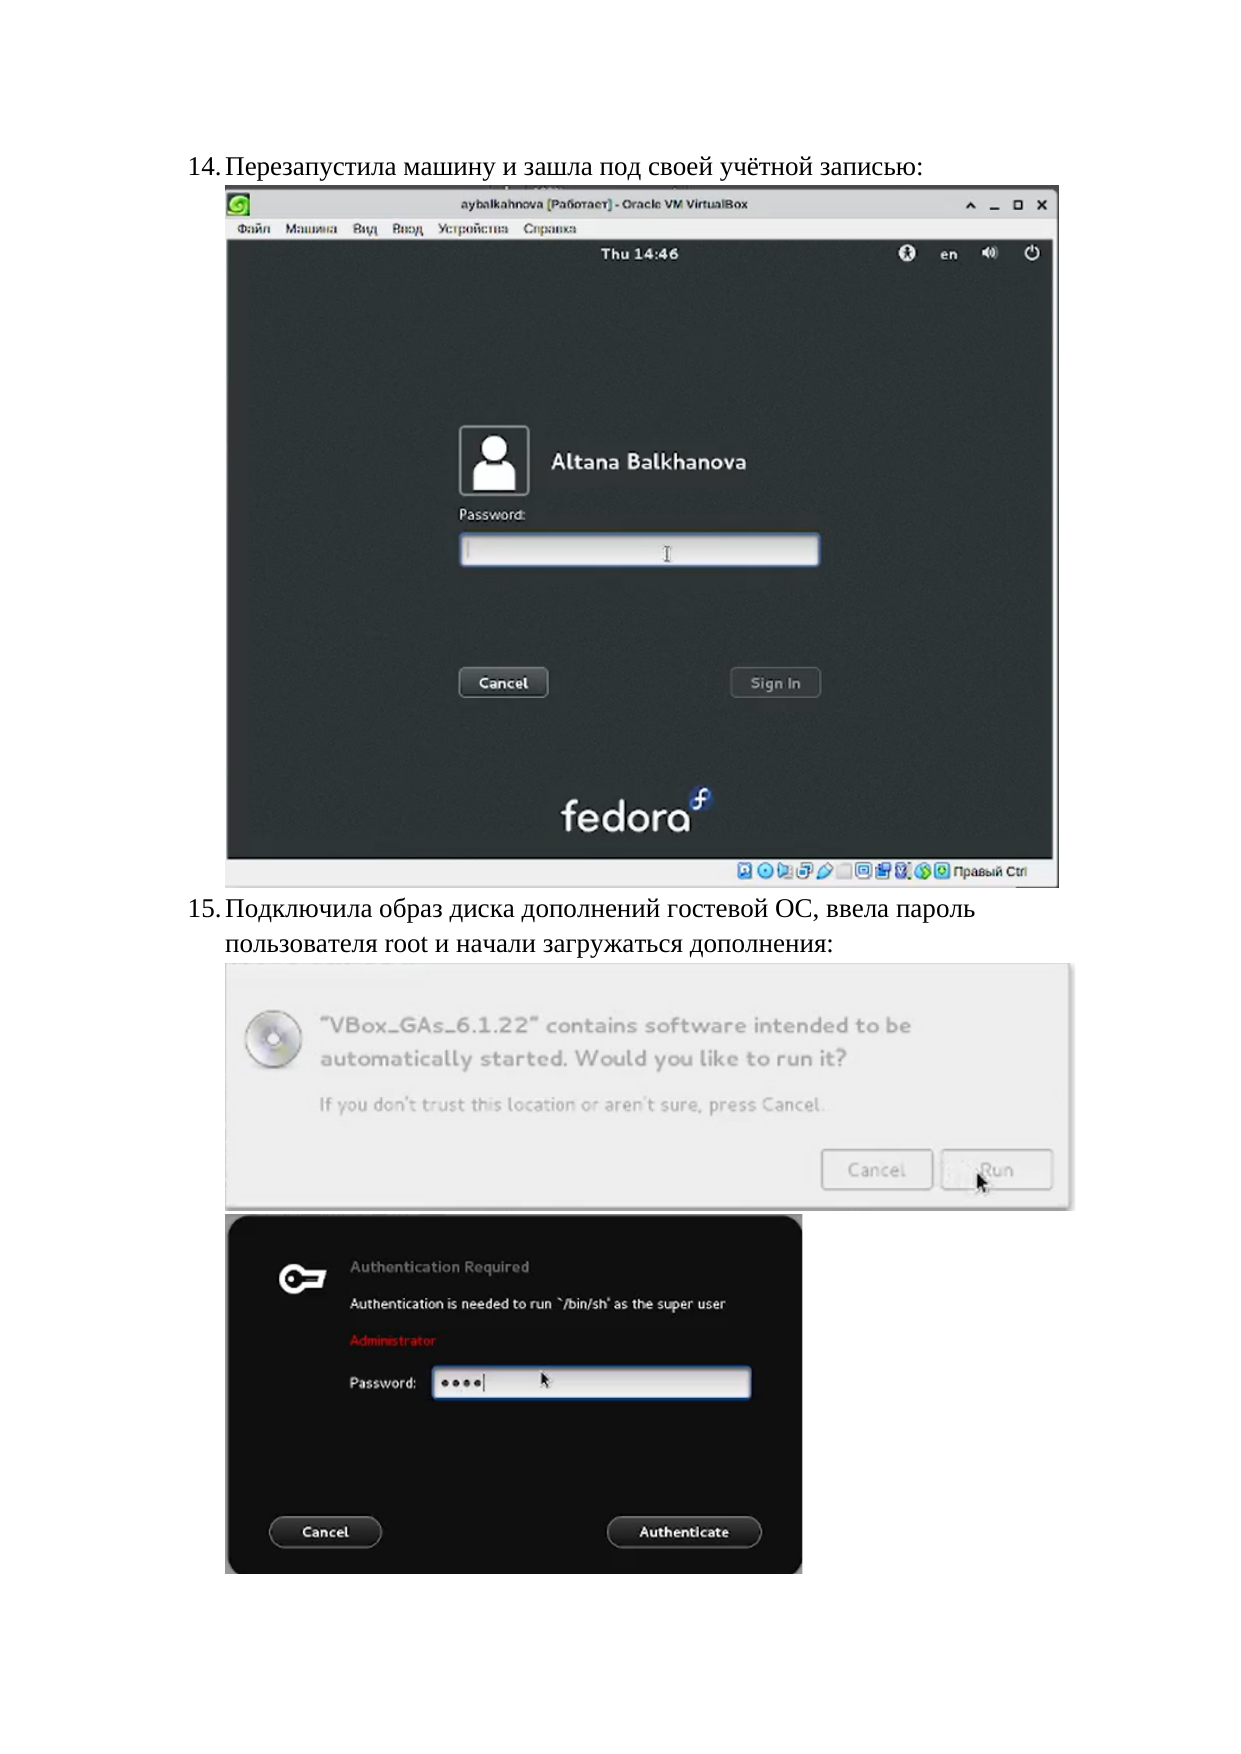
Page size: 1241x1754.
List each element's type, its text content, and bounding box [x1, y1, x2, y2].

picture [225, 963, 1076, 1211]
list Перезапустила машину и зашла под своей учётной записью: [187, 150, 1090, 181]
list Подключила образ диска дополнений гостевой ОС, ввела пароль пользователя root и начали загружаться дополнения: [187, 892, 1090, 959]
picture [225, 1214, 803, 1574]
picture [225, 185, 1059, 888]
